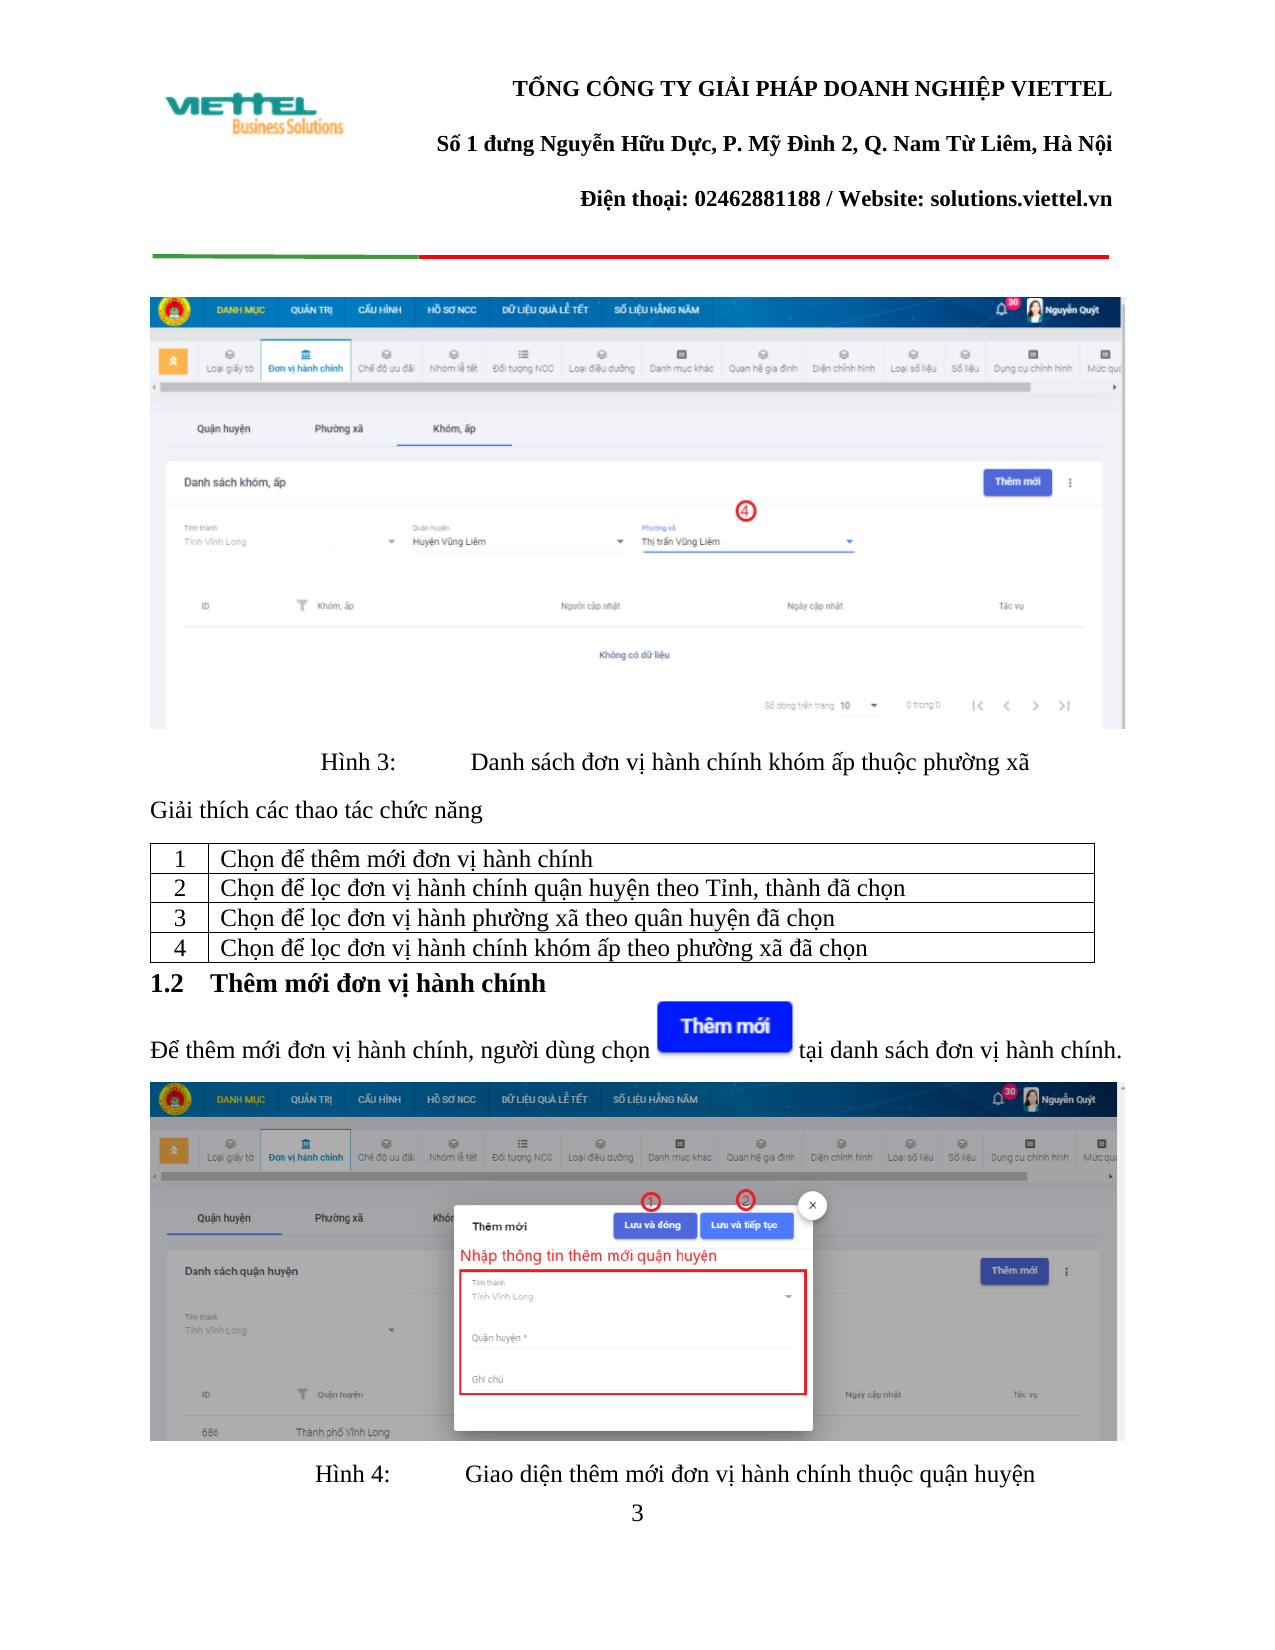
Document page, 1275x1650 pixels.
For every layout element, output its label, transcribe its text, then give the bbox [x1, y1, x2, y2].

table_cell 2 [151, 874, 208, 902]
text Để thêm mới đơn vị hành chính, người dùng chọn tại danh sách đơn vị hành chính. [150, 1001, 1125, 1064]
table_cell Chọn để lọc đơn vị hành chính khóm ấp theo phường xã đã chọn [209, 933, 1094, 962]
table_header 1 [151, 844, 208, 872]
text Giải thích các thao tác chức năng [150, 795, 1125, 824]
table_cell Chọn để lọc đơn vị hành chính quận huyện theo Tỉnh, thành đã chọn [209, 874, 1094, 902]
text Giao diện thêm mới đơn vị hành chính thuộc quận huyện [225, 1459, 1125, 1488]
table_cell Chọn để lọc đơn vị hành phường xã theo quân huyện đã chọn [209, 903, 1094, 932]
text Danh sách đơn vị hành chính khóm ấp thuộc phường xã [225, 747, 1125, 776]
table_cell 3 [151, 903, 208, 932]
picture [656, 1000, 799, 1059]
picture [743, 1082, 772, 1086]
picture [159, 88, 350, 139]
picture [150, 297, 1125, 729]
picture [665, 1082, 674, 1088]
table_header Chọn để thêm mới đơn vị hành chính [209, 844, 1094, 872]
subtitle Thêm mới đơn vị hành chính [150, 967, 1125, 998]
picture [150, 1082, 1125, 1441]
table_cell 4 [151, 933, 208, 962]
picture [184, 1082, 203, 1092]
